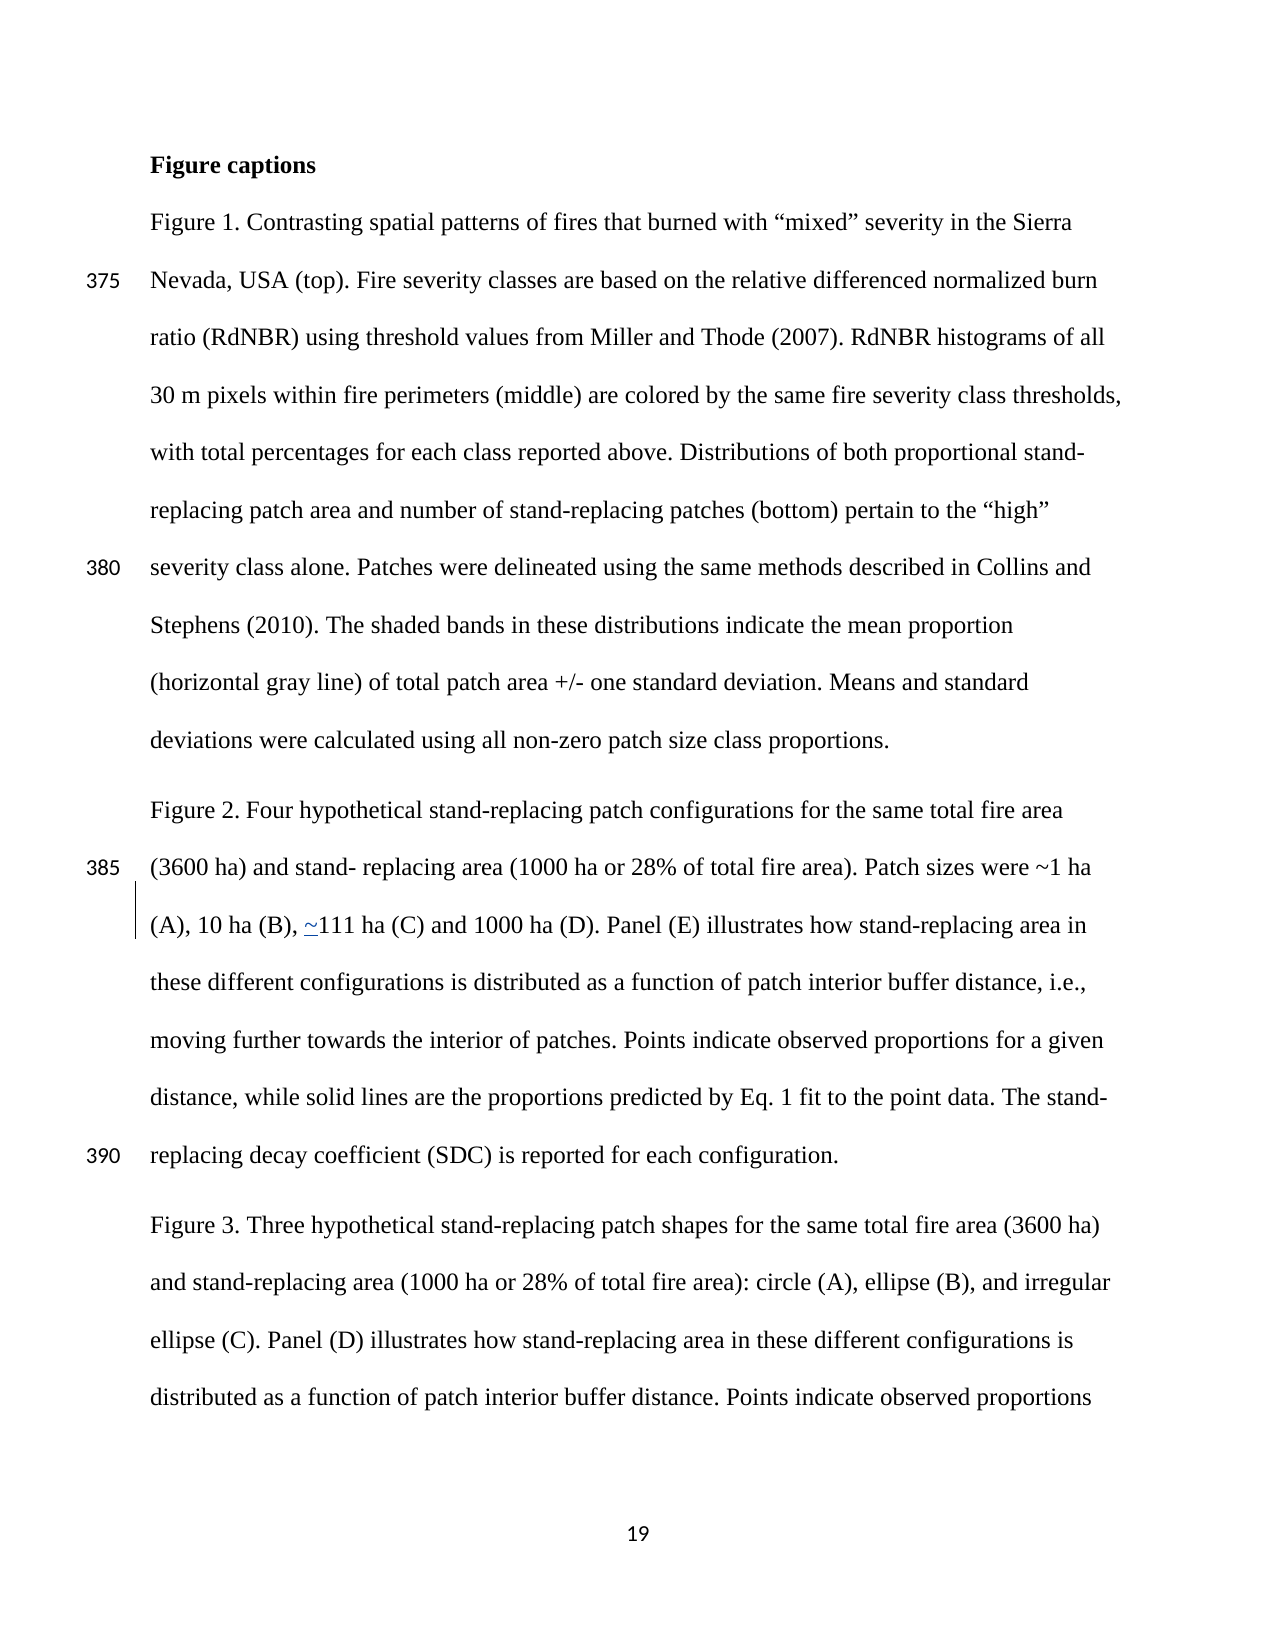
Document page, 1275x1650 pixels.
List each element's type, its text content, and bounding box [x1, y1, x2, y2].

text Figure captions [150, 150, 1125, 179]
text Figure 2. Four hypothetical stand-replacing patch configurations for the same total fire area (3600 ha) and stand- replacing area (1000 ha or 28% of total fire area). Patch sizes were ~1 ha (A), 10 ha (B), 111 ha (C) and 1000 ha (D). Panel (E) illustrates how stand-replacing area in these different configurations is distributed as a function of patch interior buffer distance, i.e., moving further towards the interior of patches. Points indicate observed proportions for a given distance, while solid lines are the proportions predicted by Eq. 1 fit to the point data. The stand-replacing decay coefficient (SDC) is reported for each configuration. [150, 795, 1125, 1169]
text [150, 1210, 1125, 1411]
text Figure 1. Contrasting spatial patterns of fires that burned with “mixed” severity in the Sierra Nevada, USA (top). Fire severity classes are based on the relative differenced normalized burn ratio (RdNBR) using threshold values from Miller and Thode (2007). RdNBR histograms of all 30 m pixels within fire perimeters (middle) are colored by the same fire severity class thresholds, with total percentages for each class reported above. Distributions of both proportional stand-replacing patch area and number of stand-replacing patches (bottom) pertain to the “high” severity class alone. Patches were delineated using the same methods described in Collins and Stephens (2010). The shaded bands in these distributions indicate the mean proportion (horizontal gray line) of total patch area +/- one standard deviation. Means and standard deviations were calculated using all non-zero patch size class proportions. [150, 207, 1125, 754]
